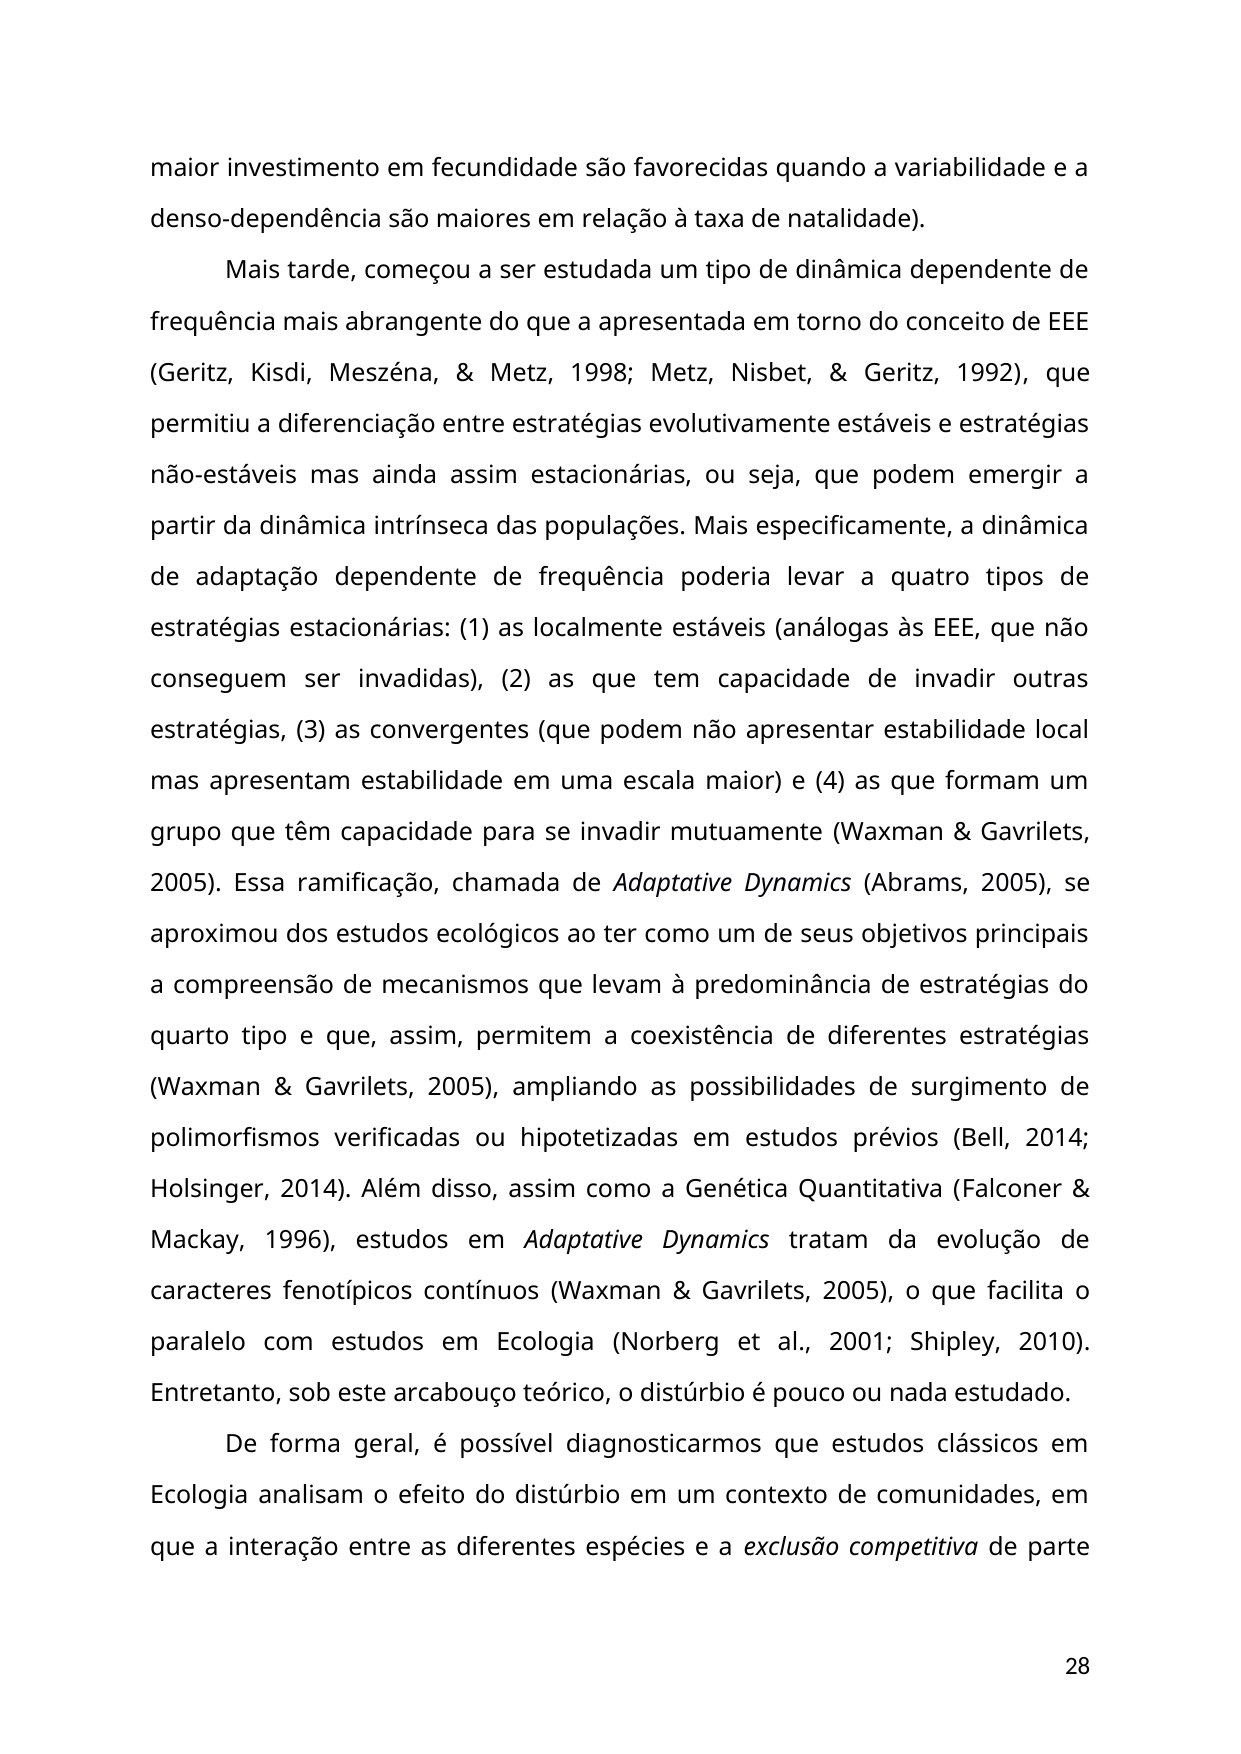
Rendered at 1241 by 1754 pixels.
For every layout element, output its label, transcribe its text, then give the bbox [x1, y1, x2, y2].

text Mais tarde, começou a ser estudada um tipo de dinâmica dependente de frequência mais abrangente do que a apresentada em torno do conceito de EEE (Geritz, Kisdi, Meszéna, & Metz, 1998; Metz, Nisbet, & Geritz, 1992), que permitiu a diferenciação entre estratégias evolutivamente estáveis e estratégias não-estáveis mas ainda assim estacionárias, ou seja, que podem emergir a partir da dinâmica intrínseca das populações. Mais especificamente, a dinâmica de adaptação dependente de frequência poderia levar a quatro tipos de estratégias estacionárias: (1) as localmente estáveis (análogas às EEE, que não conseguem ser invadidas), (2) as que tem capacidade de invadir outras estratégias, (3) as convergentes (que podem não apresentar estabilidade local mas apresentam estabilidade em uma escala maior) e (4) as que formam um grupo que têm capacidade para se invadir mutuamente (Waxman & Gavrilets, 2005). Essa ramificação, chamada de Adaptative Dynamics (Abrams, 2005), se aproximou dos estudos ecológicos ao ter como um de seus objetivos principais a compreensão de mecanismos que levam à predominância de estratégias do quarto tipo e que, assim, permitem a coexistência de diferentes estratégias (Waxman & Gavrilets, 2005), ampliando as possibilidades de surgimento de polimorfismos verificadas ou hipotetizadas em estudos prévios (Bell, 2014; Holsinger, 2014). Além disso, assim como a Genética Quantitativa (Falconer & Mackay, 1996), estudos em Adaptative Dynamics tratam da evolução de caracteres fenotípicos contínuos (Waxman & Gavrilets, 2005), o que facilita o paralelo com estudos em Ecologia (Norberg et al., 2001; Shipley, 2010). Entretanto, sob este arcabouço teórico, o distúrbio é pouco ou nada estudado. [150, 252, 1090, 1409]
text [150, 1426, 1090, 1562]
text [150, 150, 1090, 235]
